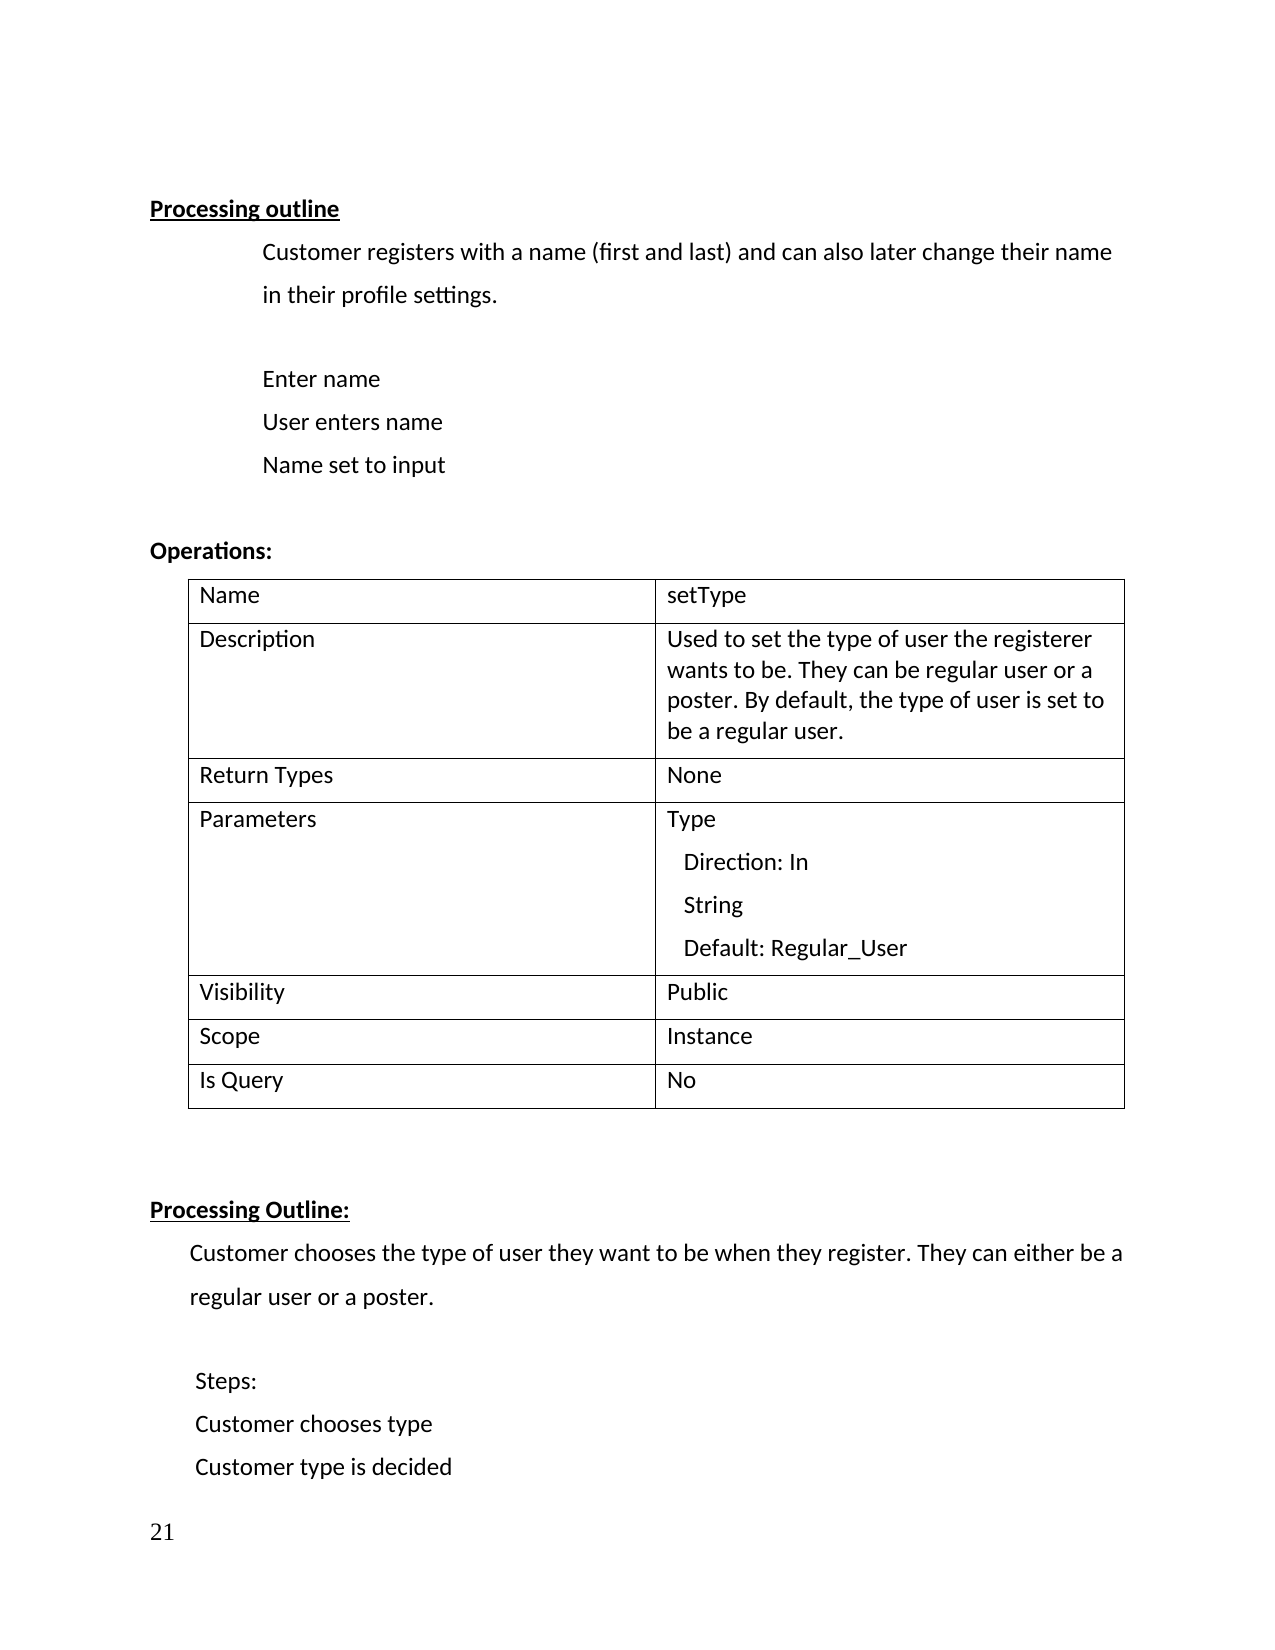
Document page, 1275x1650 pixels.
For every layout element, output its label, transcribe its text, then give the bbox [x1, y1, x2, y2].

text Operations: [150, 535, 1125, 566]
text Processing outline [150, 193, 1125, 223]
table_cell Instance [656, 1020, 1124, 1063]
table_cell No [656, 1065, 1124, 1107]
text Steps: [150, 1365, 1125, 1395]
table_cell Type Direction: In String Default: Regular_User [656, 803, 1124, 975]
text Customer type is decided [150, 1451, 1125, 1481]
text Customer chooses type [150, 1408, 1125, 1438]
text Enter name [150, 363, 1125, 394]
text User enters name [150, 406, 1125, 437]
table_header setType [656, 580, 1124, 622]
table_cell Is Query [189, 1065, 655, 1107]
table_cell Public [656, 976, 1124, 1019]
text regular user or a poster. [150, 1281, 1125, 1311]
table_cell Visibility [189, 976, 655, 1019]
table_cell Used to set the type of user the registerer wants to be. They can be regular user or a poster. By default, the type of user is set to be a regular user. [656, 624, 1124, 758]
table_cell Scope [189, 1020, 655, 1063]
text Processing Outline: [150, 1194, 1125, 1225]
text Name set to input [150, 449, 1125, 480]
table_cell Description [189, 624, 655, 758]
table_cell Parameters [189, 803, 655, 975]
text Customer registers with a name (first and last) and can also later change their name [150, 236, 1125, 267]
text Customer chooses the type of user they want to be when they register. They can either be a [150, 1238, 1125, 1268]
table_cell None [656, 759, 1124, 802]
table_header Name [189, 580, 655, 622]
text in their profile settings. [150, 279, 1125, 309]
table_cell Return Types [189, 759, 655, 802]
